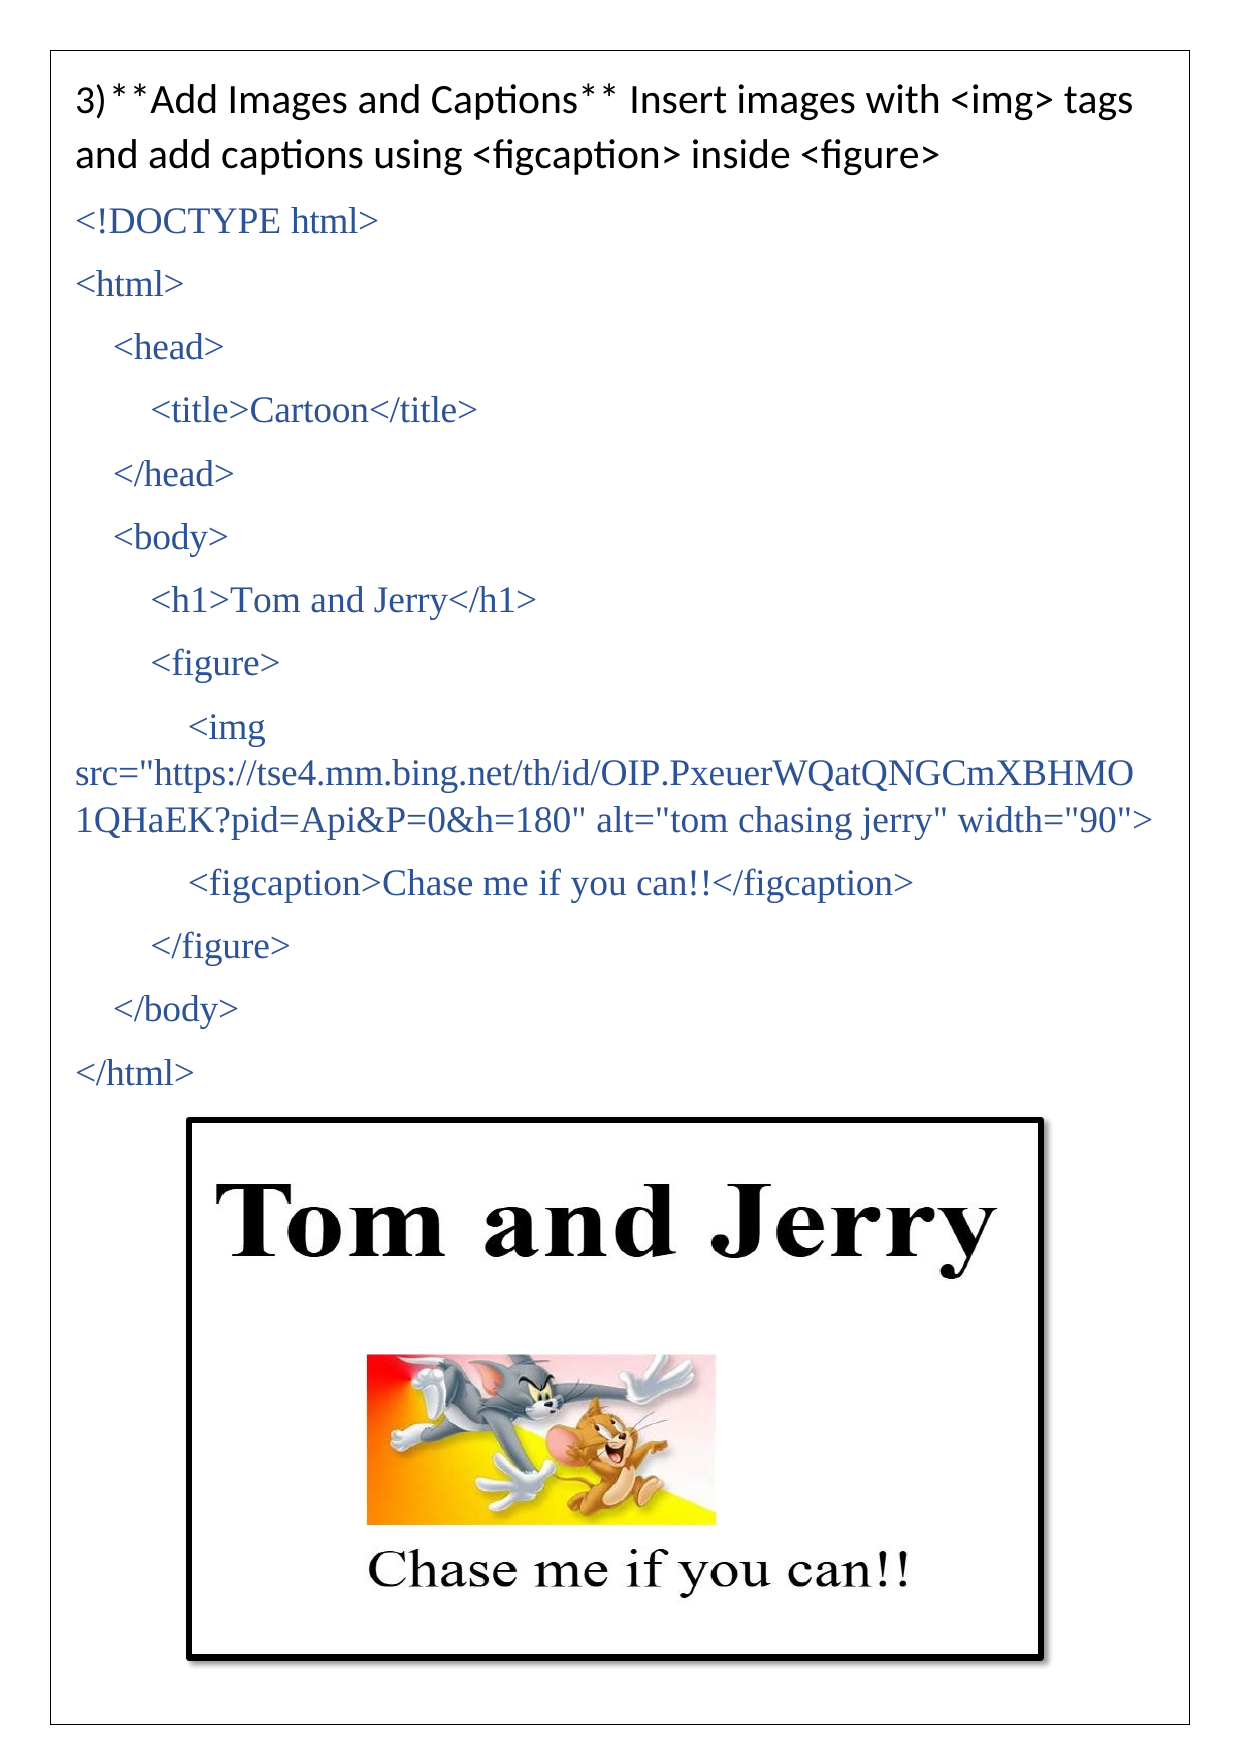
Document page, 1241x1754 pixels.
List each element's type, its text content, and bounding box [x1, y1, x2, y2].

text </head> [113, 451, 1166, 494]
list **Add Images and Captions** Insert images with <img> tags and add captions using <figcaption> inside <figure> [75, 73, 1136, 179]
text <!DOCTYPE html> [75, 198, 1166, 241]
text </html> [75, 1050, 1166, 1093]
text </body> [113, 987, 1166, 1030]
text <head> [113, 324, 1166, 368]
text <img src="https://tse4.mm.bing.net/th/id/OIP.PxeuerWQatQNGCmXBHMO 1QHaEK?pid=Api&P=0&h=180" alt="tom chasing jerry" width="90"> [75, 704, 1166, 840]
picture [183, 1115, 1056, 1672]
text <body> [113, 514, 1166, 557]
text <h1>Tom and Jerry</h1> [150, 578, 1166, 621]
text <figure> [150, 641, 1166, 684]
text </figure> [150, 923, 1166, 966]
text <html> [75, 262, 1166, 305]
text <title>Cartoon</title> [150, 388, 1166, 431]
text <figcaption>Chase me if you can!!</figcaption> [188, 860, 1166, 903]
